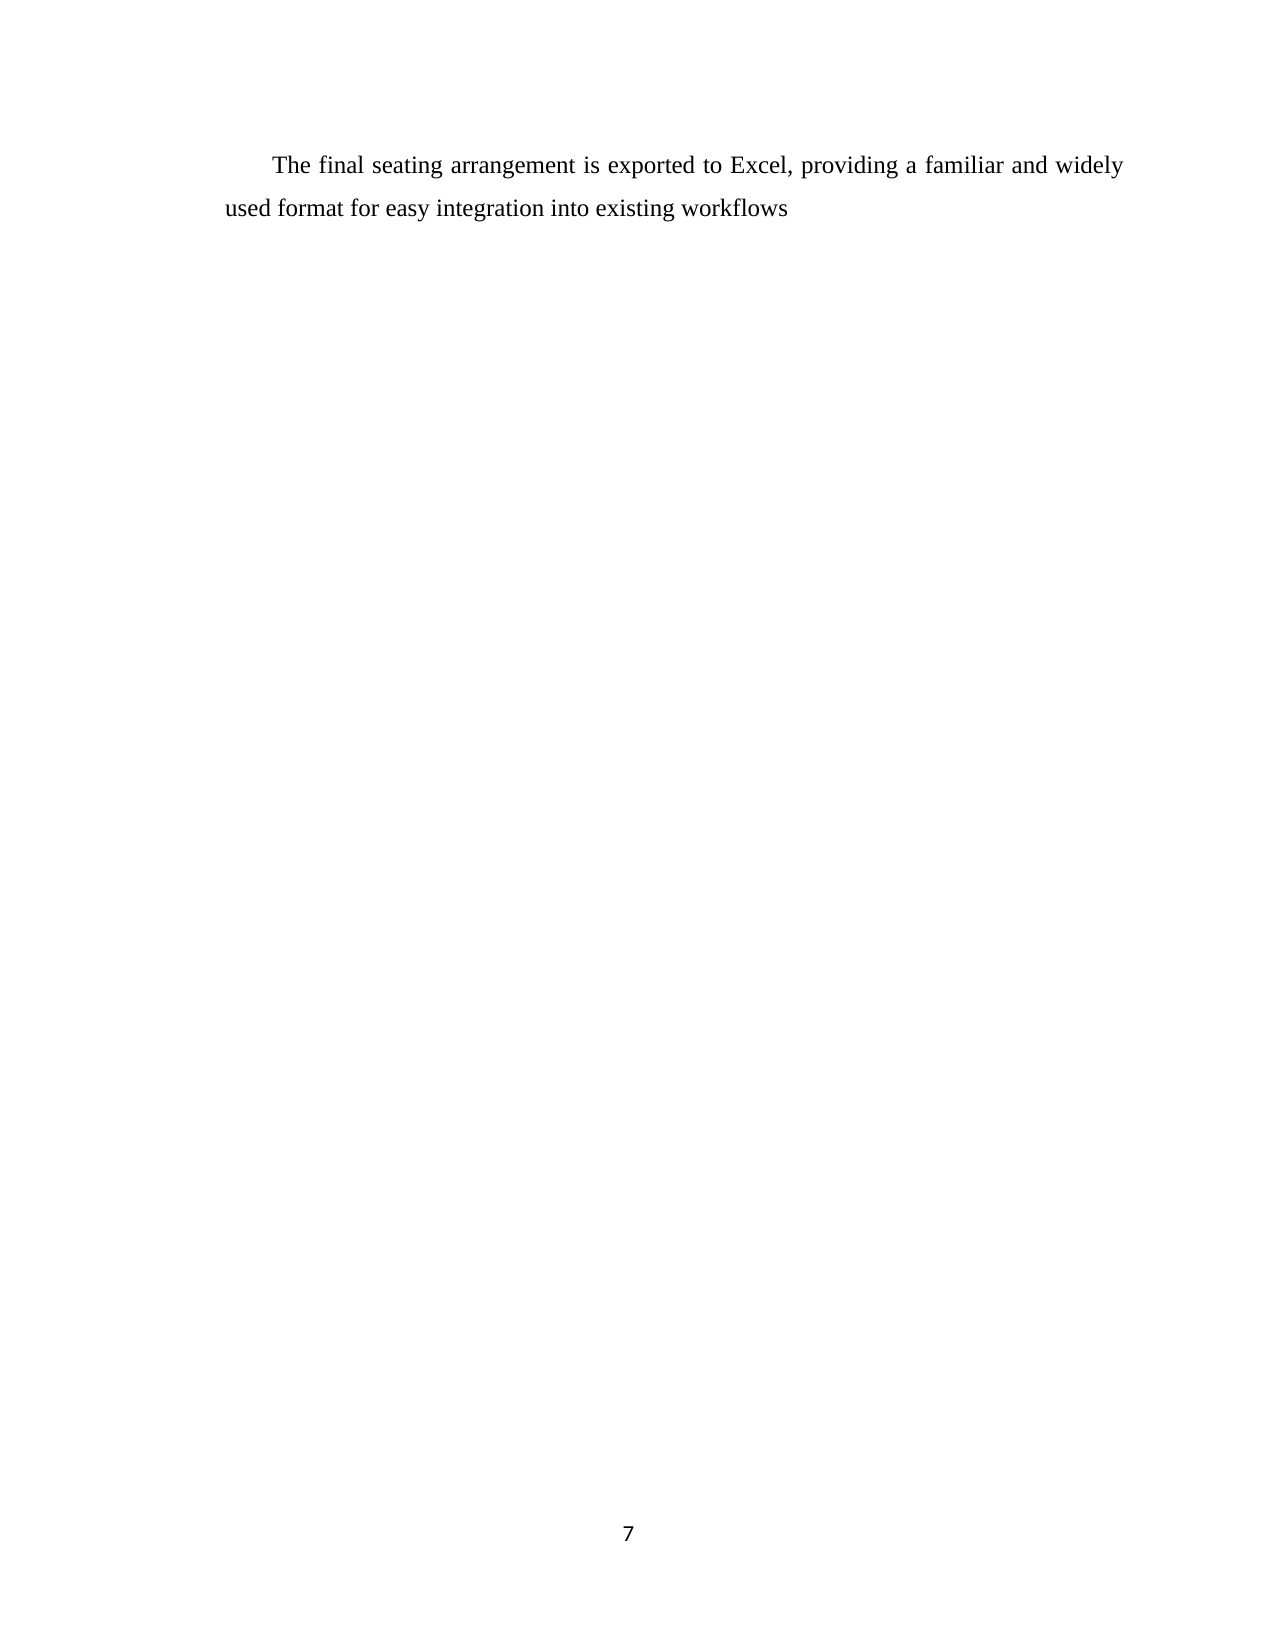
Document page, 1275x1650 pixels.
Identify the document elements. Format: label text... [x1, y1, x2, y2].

list The final seating arrangement is exported to Excel, providing a familiar and widely used format for easy integration into existing workflows [225, 150, 1125, 222]
